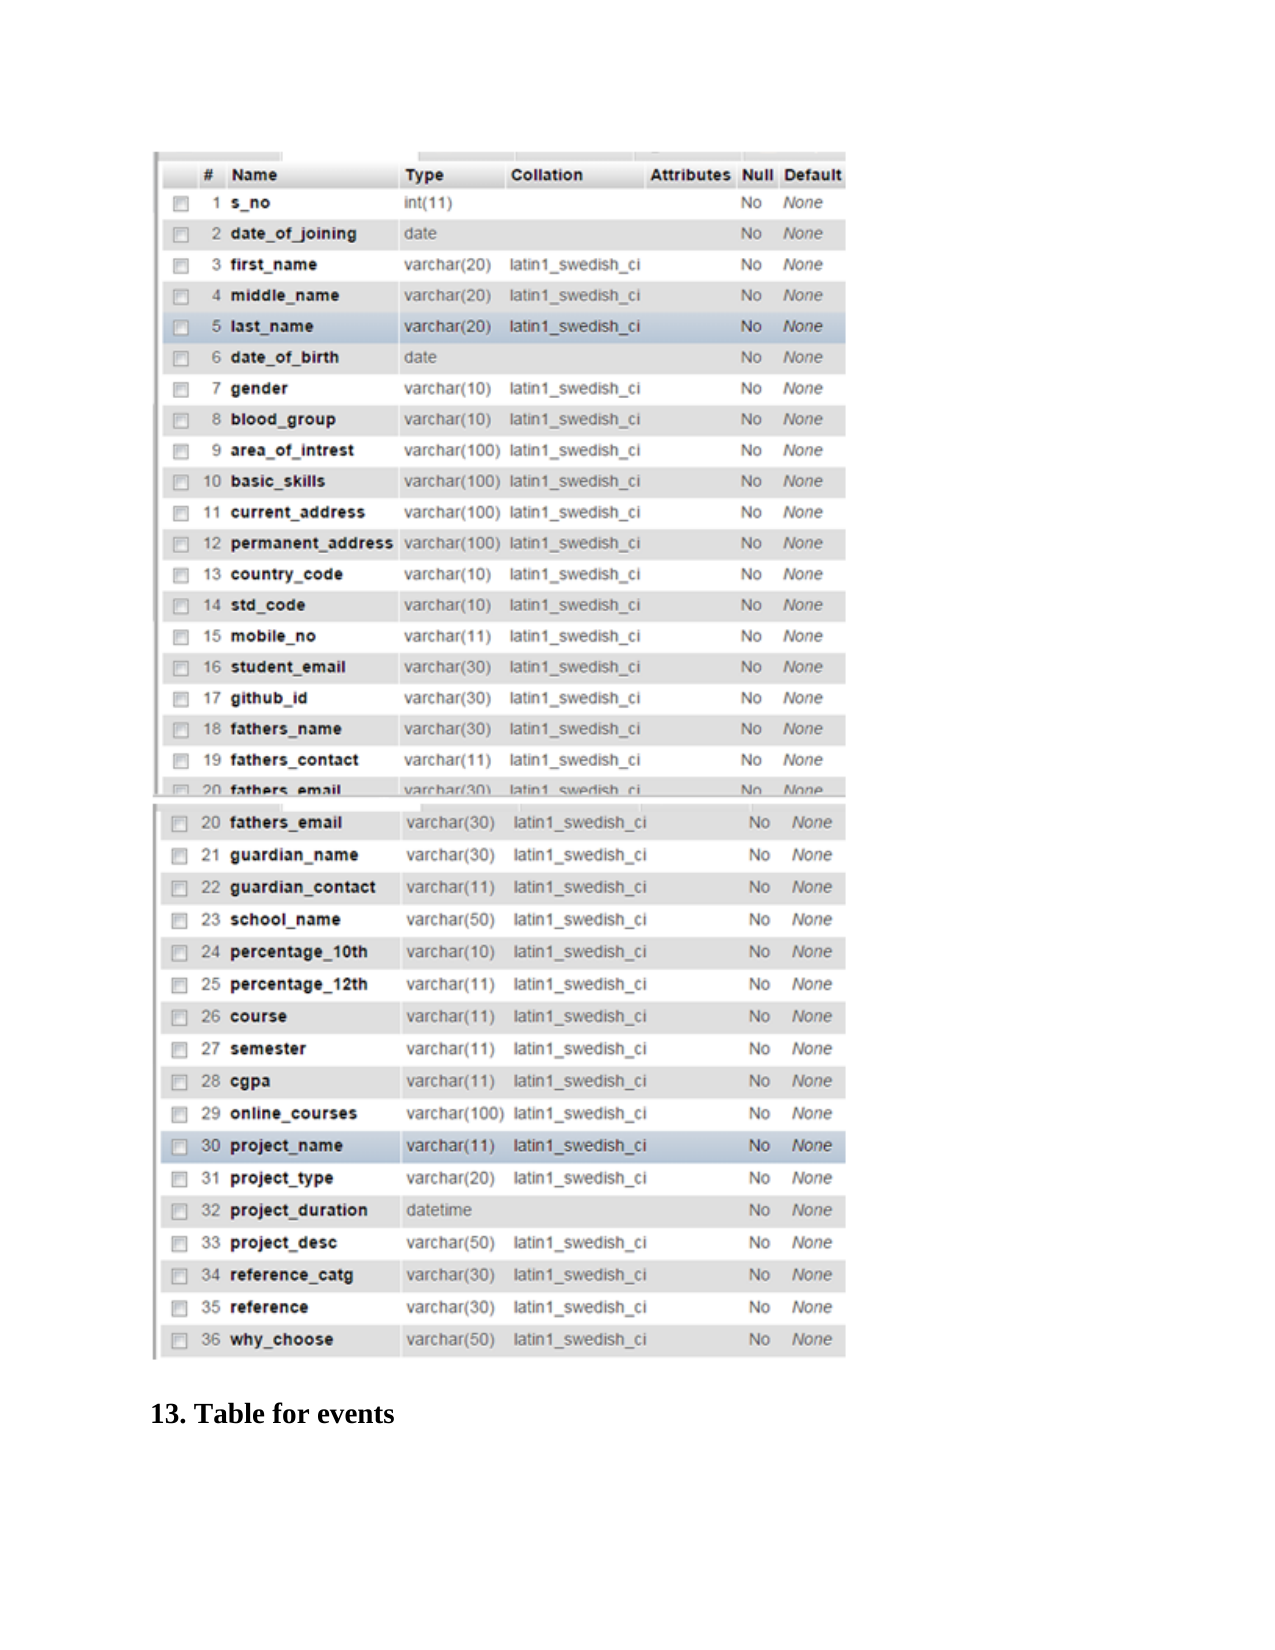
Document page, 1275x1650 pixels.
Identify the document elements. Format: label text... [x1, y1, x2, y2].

picture [150, 150, 849, 1363]
text 13. Table for events [150, 1396, 1125, 1429]
